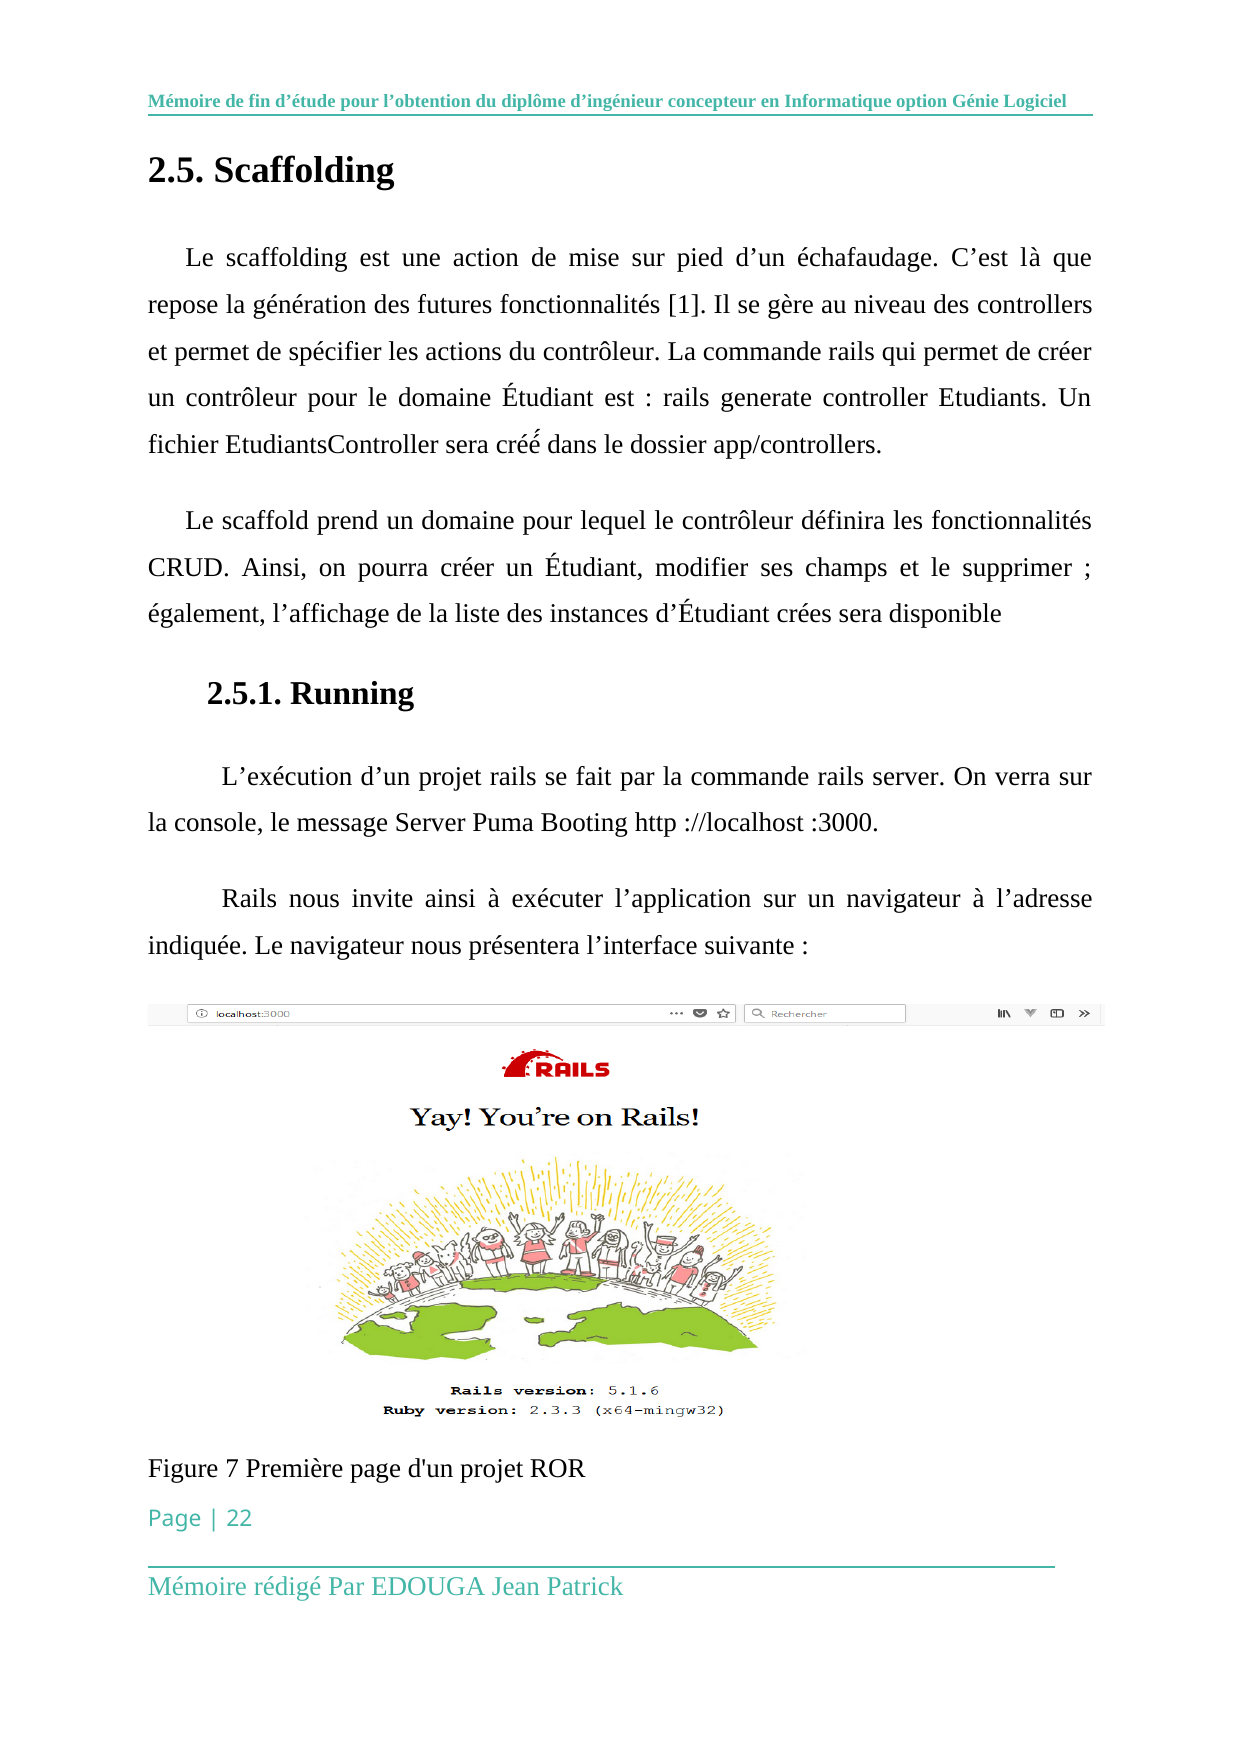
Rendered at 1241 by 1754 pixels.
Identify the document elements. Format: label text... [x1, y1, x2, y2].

text Figure 7 Première page d'un projet ROR [148, 1453, 1093, 1484]
text Le scaffolding est une action de mise sur pied d’un échafaudage. C’est là que repose la génération des futures fonctionnalités. Il se gère au niveau des controllers et permet de spécifier les actions du contrôleur. La commande rails qui permet de créer un contrôleur pour le domaine Étudiant est : rails generate controller Etudiants. Un fichier EtudiantsController sera créé́ dans le dossier app/controllers. [148, 241, 1093, 459]
picture [147, 1004, 1105, 1424]
text Rails nous invite ainsi à exécuter l’application sur un navigateur à l’adresse indiquée. Le navigateur nous présentera l’interface suivante : [148, 882, 1093, 960]
subtitle 2.5. Scaffolding [148, 148, 1093, 191]
text Le scaffold prend un domaine pour lequel le contrôleur définira les fonctionnalités CRUD. Ainsi, on pourra créer un Étudiant, modifier ses champs et le supprimer ; également, l’affichage de la liste des instances d’Étudiant crées sera disponible [148, 504, 1093, 628]
text L’exécution d’un projet rails se fait par la commande rails server. On verra sur la console, le message Server Puma Booting http ://localhost :3000. [148, 760, 1093, 838]
subtitle 2.5.1. Running [148, 673, 1093, 711]
